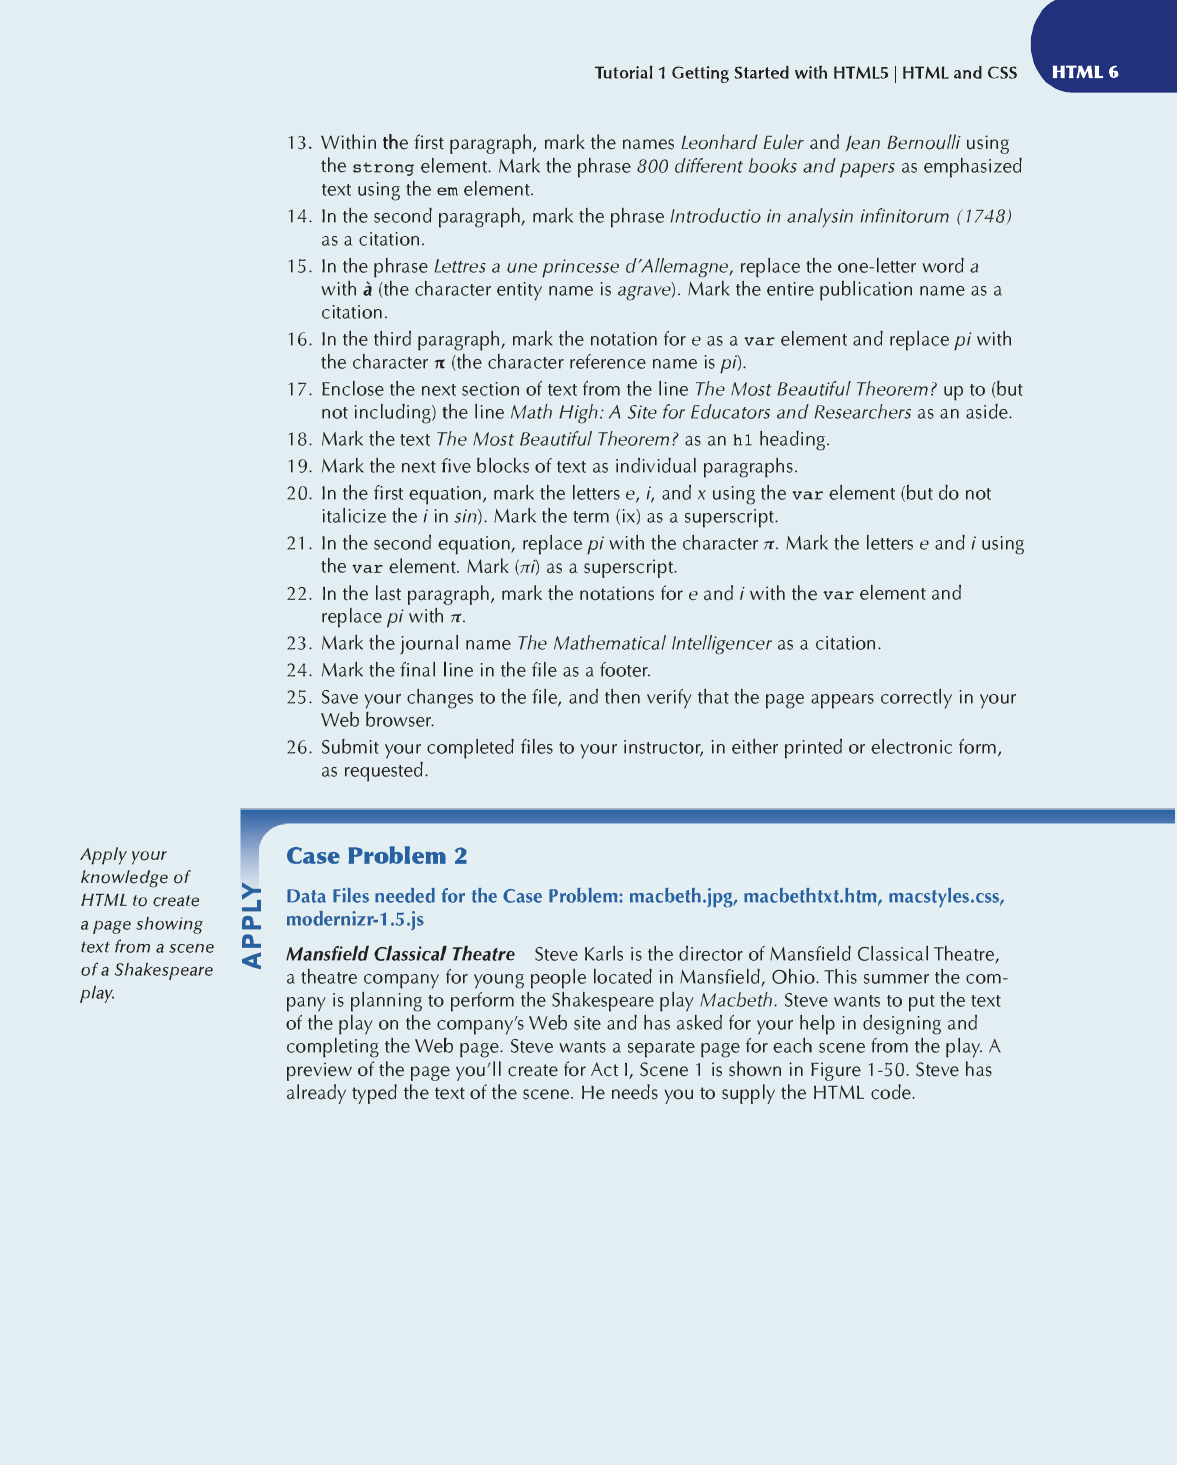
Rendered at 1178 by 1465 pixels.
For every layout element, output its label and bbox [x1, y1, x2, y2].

picture [79, 133, 1175, 1104]
